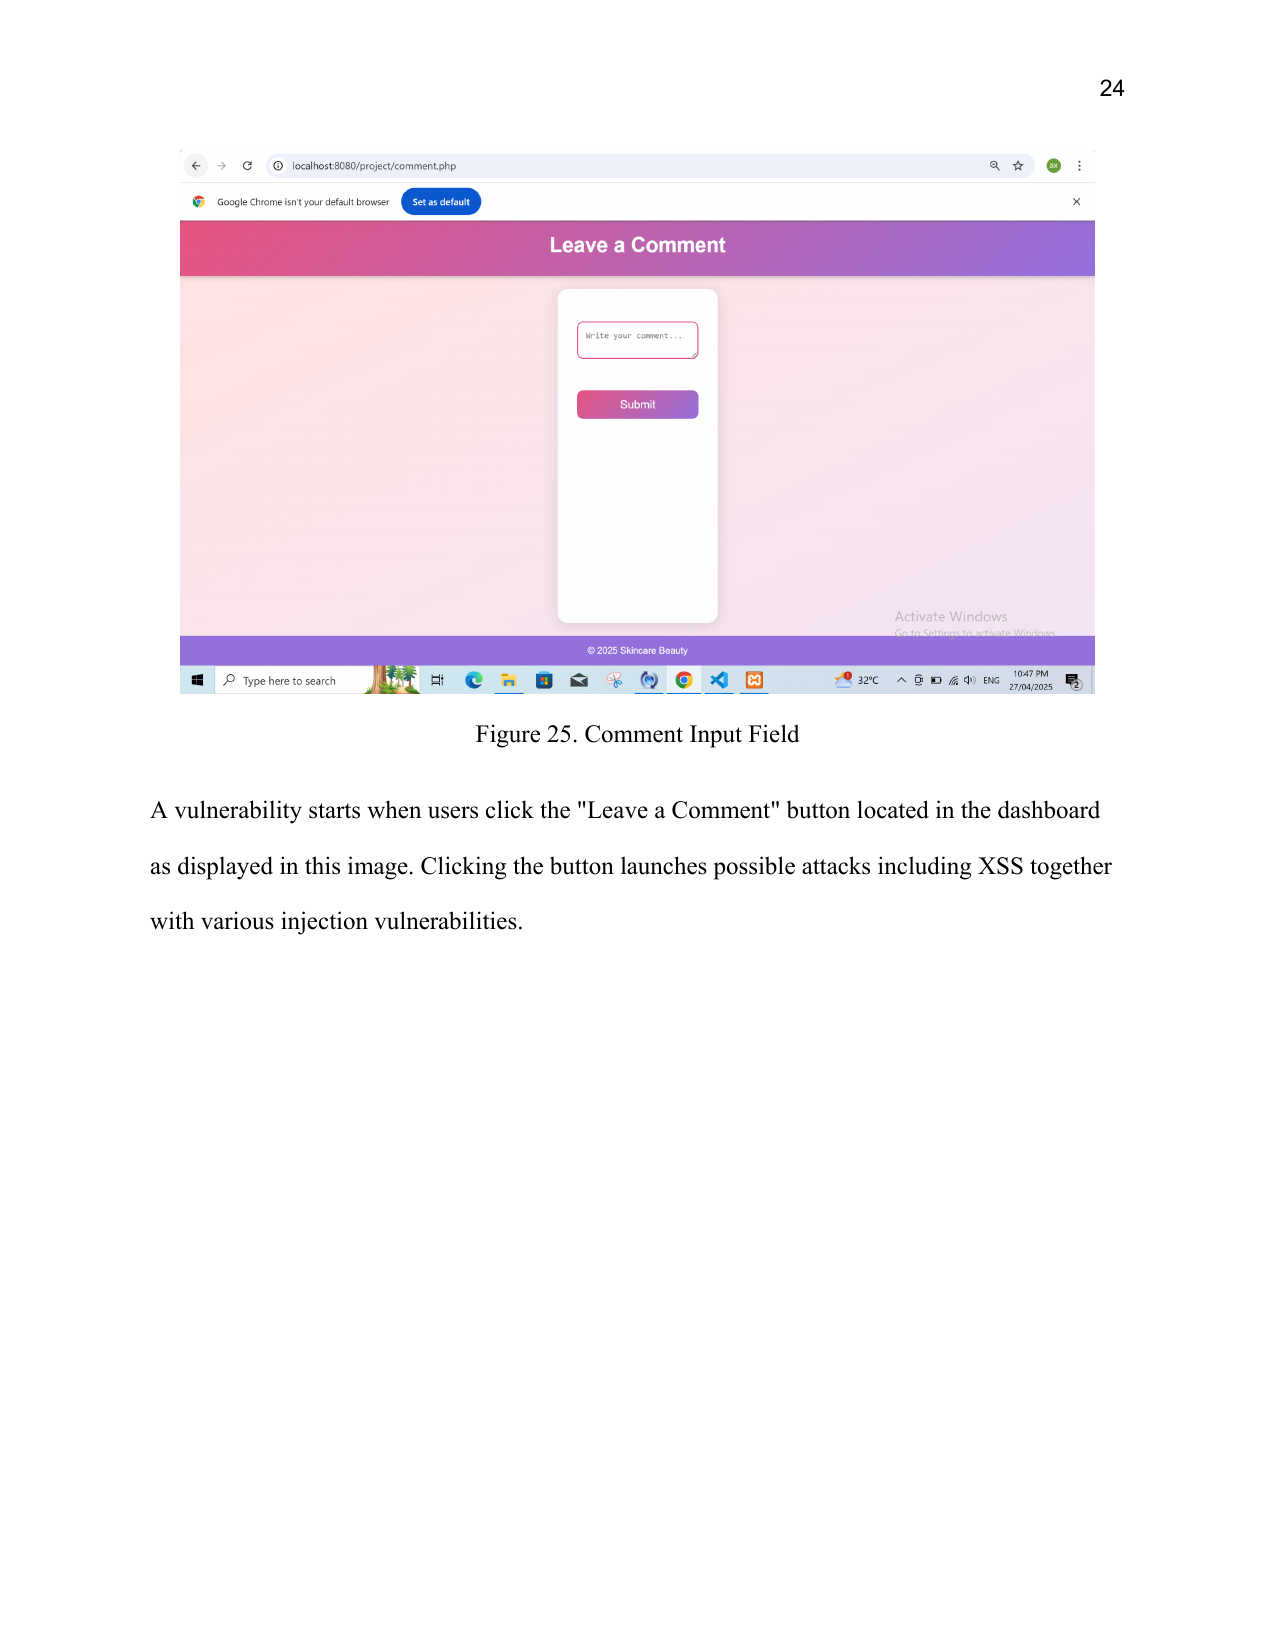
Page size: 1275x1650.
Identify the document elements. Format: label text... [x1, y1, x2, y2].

picture [180, 150, 1095, 694]
text Figure 25. Comment Input Field [150, 720, 1125, 748]
text A vulnerability starts when users click the "Leave a Comment" button located in the dashboard as displayed in this image. Clicking the button launches possible attacks including XSS together with various injection vulnerabilities. [150, 796, 1125, 935]
